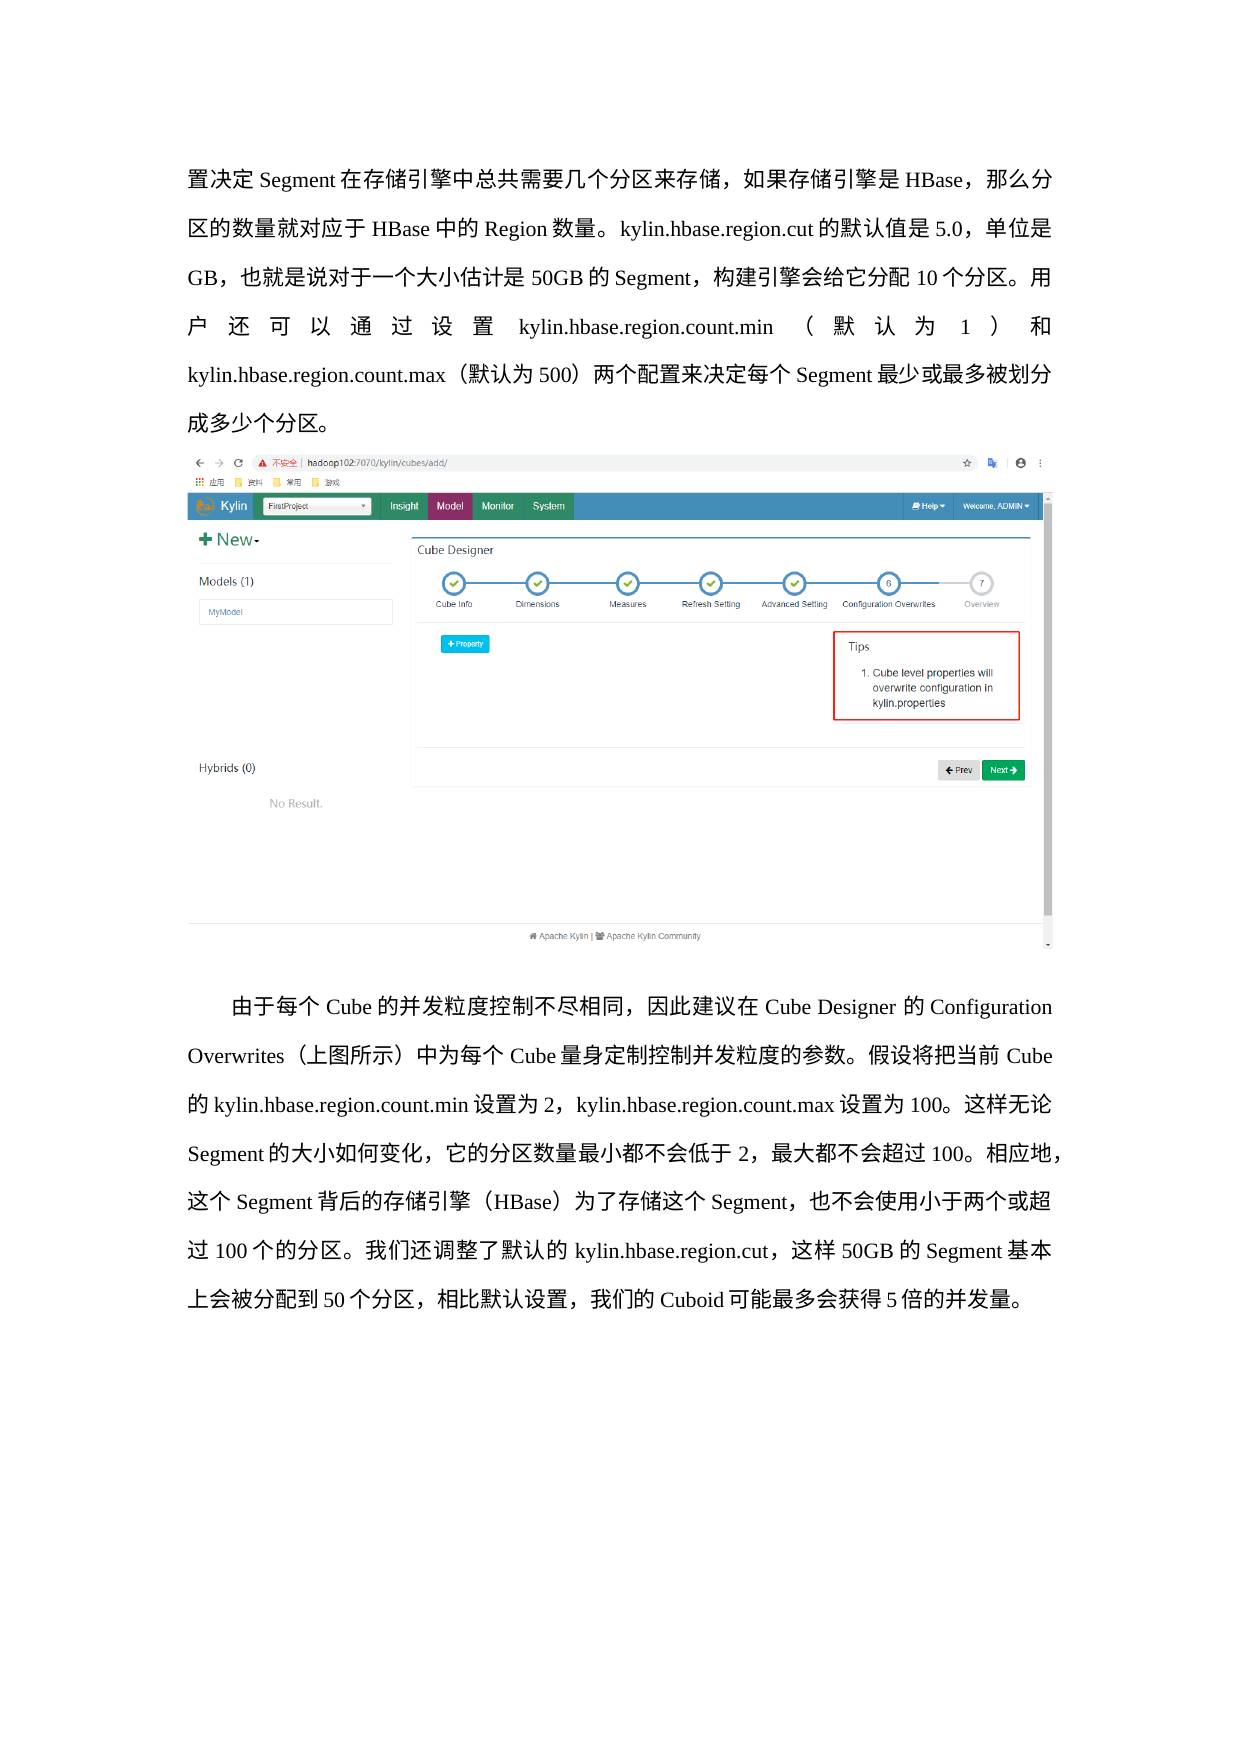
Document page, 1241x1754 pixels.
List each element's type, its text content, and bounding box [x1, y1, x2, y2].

text 由于每个Cube的并发粒度控制不尽相同，因此建议在Cube Designer 的Configuration Overwrites（上图所示）中为每个Cube量身定制控制并发粒度的参数。假设将把当前Cube的kylin.hbase.region.count.min设置为2，kylin.hbase.region.count.max设置为100。这样无论Segment的大小如何变化，它的分区数量最小都不会低于2，最大都不会超过100。相应地，这个Segment背后的存储引擎（HBase）为了存储这个Segment，也不会使用小于两个或超过100个的分区。我们还调整了默认的kylin.hbase.region.cut，这样50GB的Segment基本上会被分配到50个分区，相比默认设置，我们的Cuboid可能最多会获得5倍的并发量。 [187, 989, 1053, 1314]
picture [187, 454, 1053, 949]
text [187, 162, 1053, 438]
